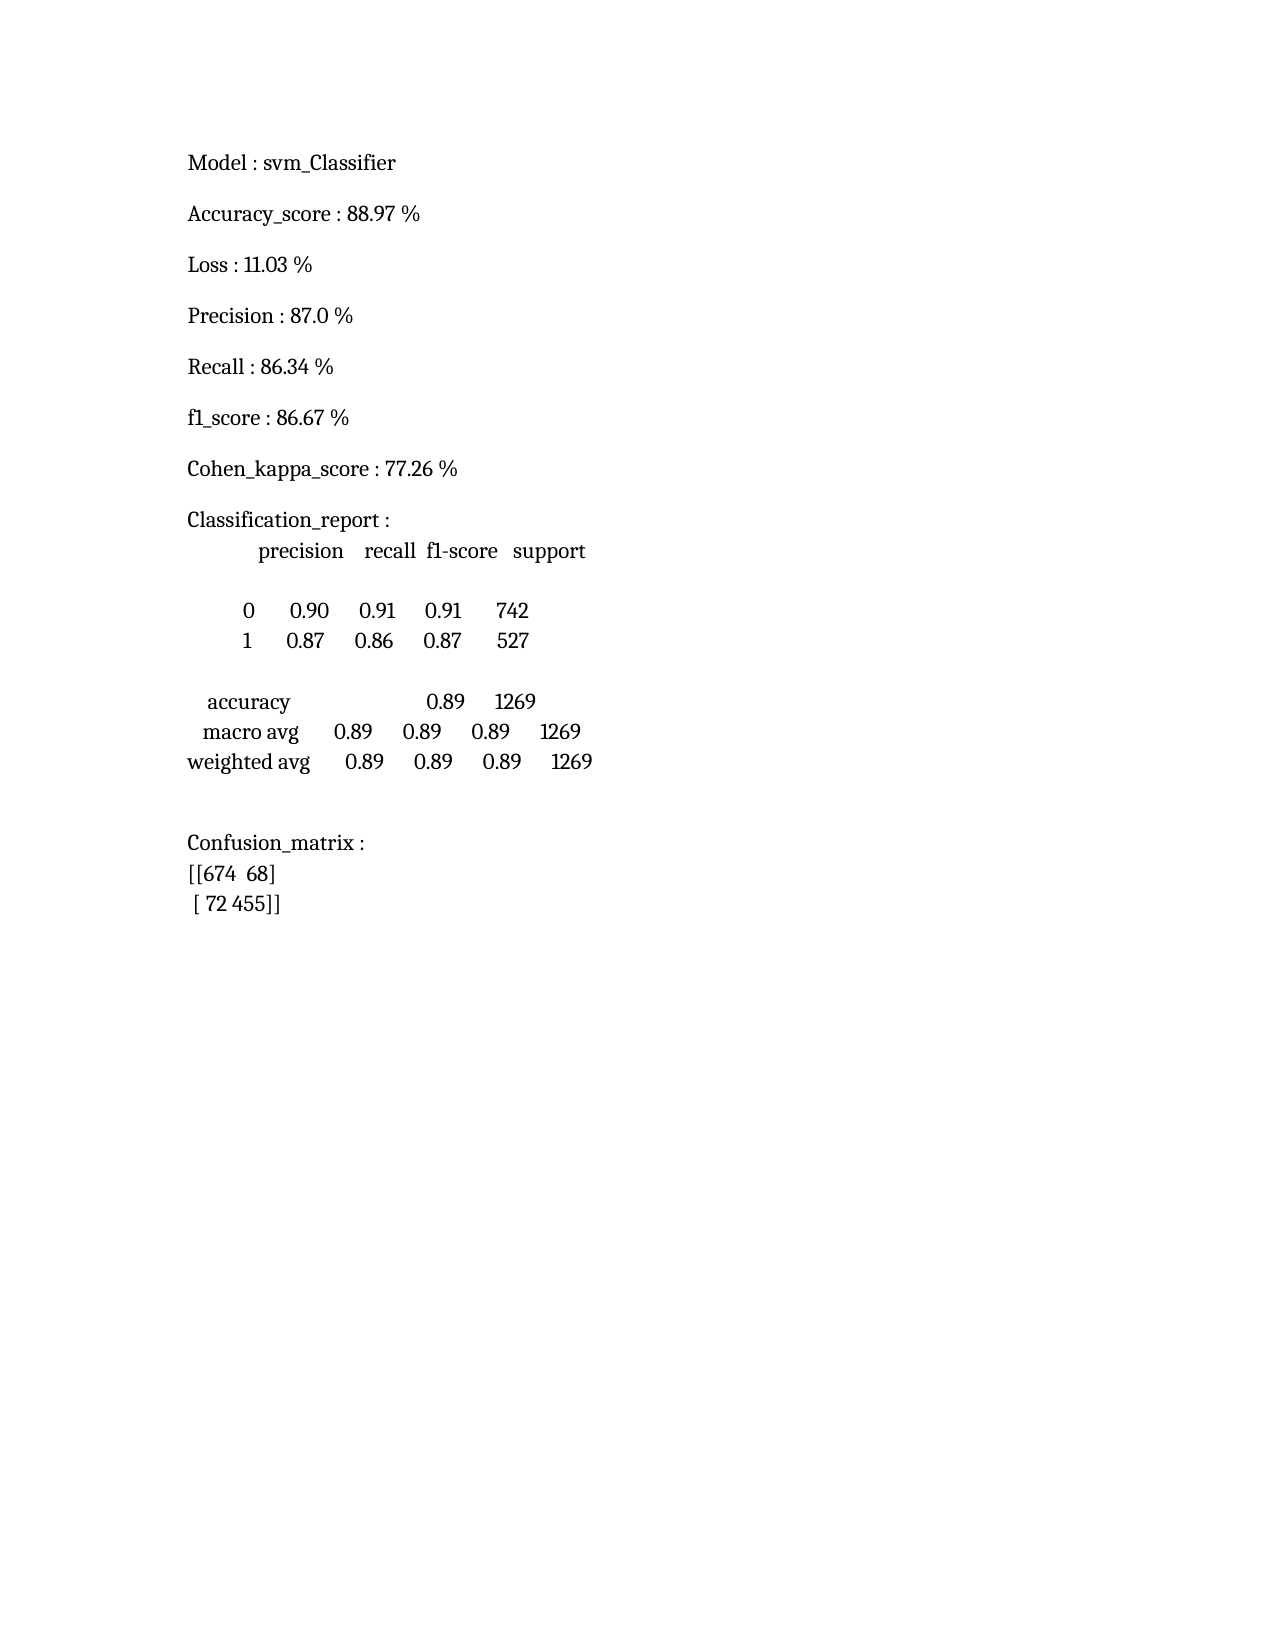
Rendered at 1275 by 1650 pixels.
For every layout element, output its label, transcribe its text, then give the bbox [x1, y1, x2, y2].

text Precision : 87.0 % [187, 303, 1087, 329]
text Accuracy_score : 88.97 % [187, 201, 1087, 227]
text Cohen_kappa_score : 77.26 % [187, 456, 1087, 483]
text Loss : 11.03 % [187, 252, 1087, 278]
text f1_score : 86.67 % [187, 405, 1087, 432]
text Model : svm_Classifier [187, 150, 1087, 176]
text Recall : 86.34 % [187, 354, 1087, 381]
text Confusion_matrix : [[674 68] [ 72 455]] [187, 830, 1087, 917]
text Classification_report : precision recall f1-score support 0 0.90 0.91 0.91 742 1 0.87 0.86 0.87 527 accuracy 0.89 1269 macro avg 0.89 0.89 0.89 1269 weighted avg 0.89 0.89 0.89 1269 [187, 507, 1087, 806]
